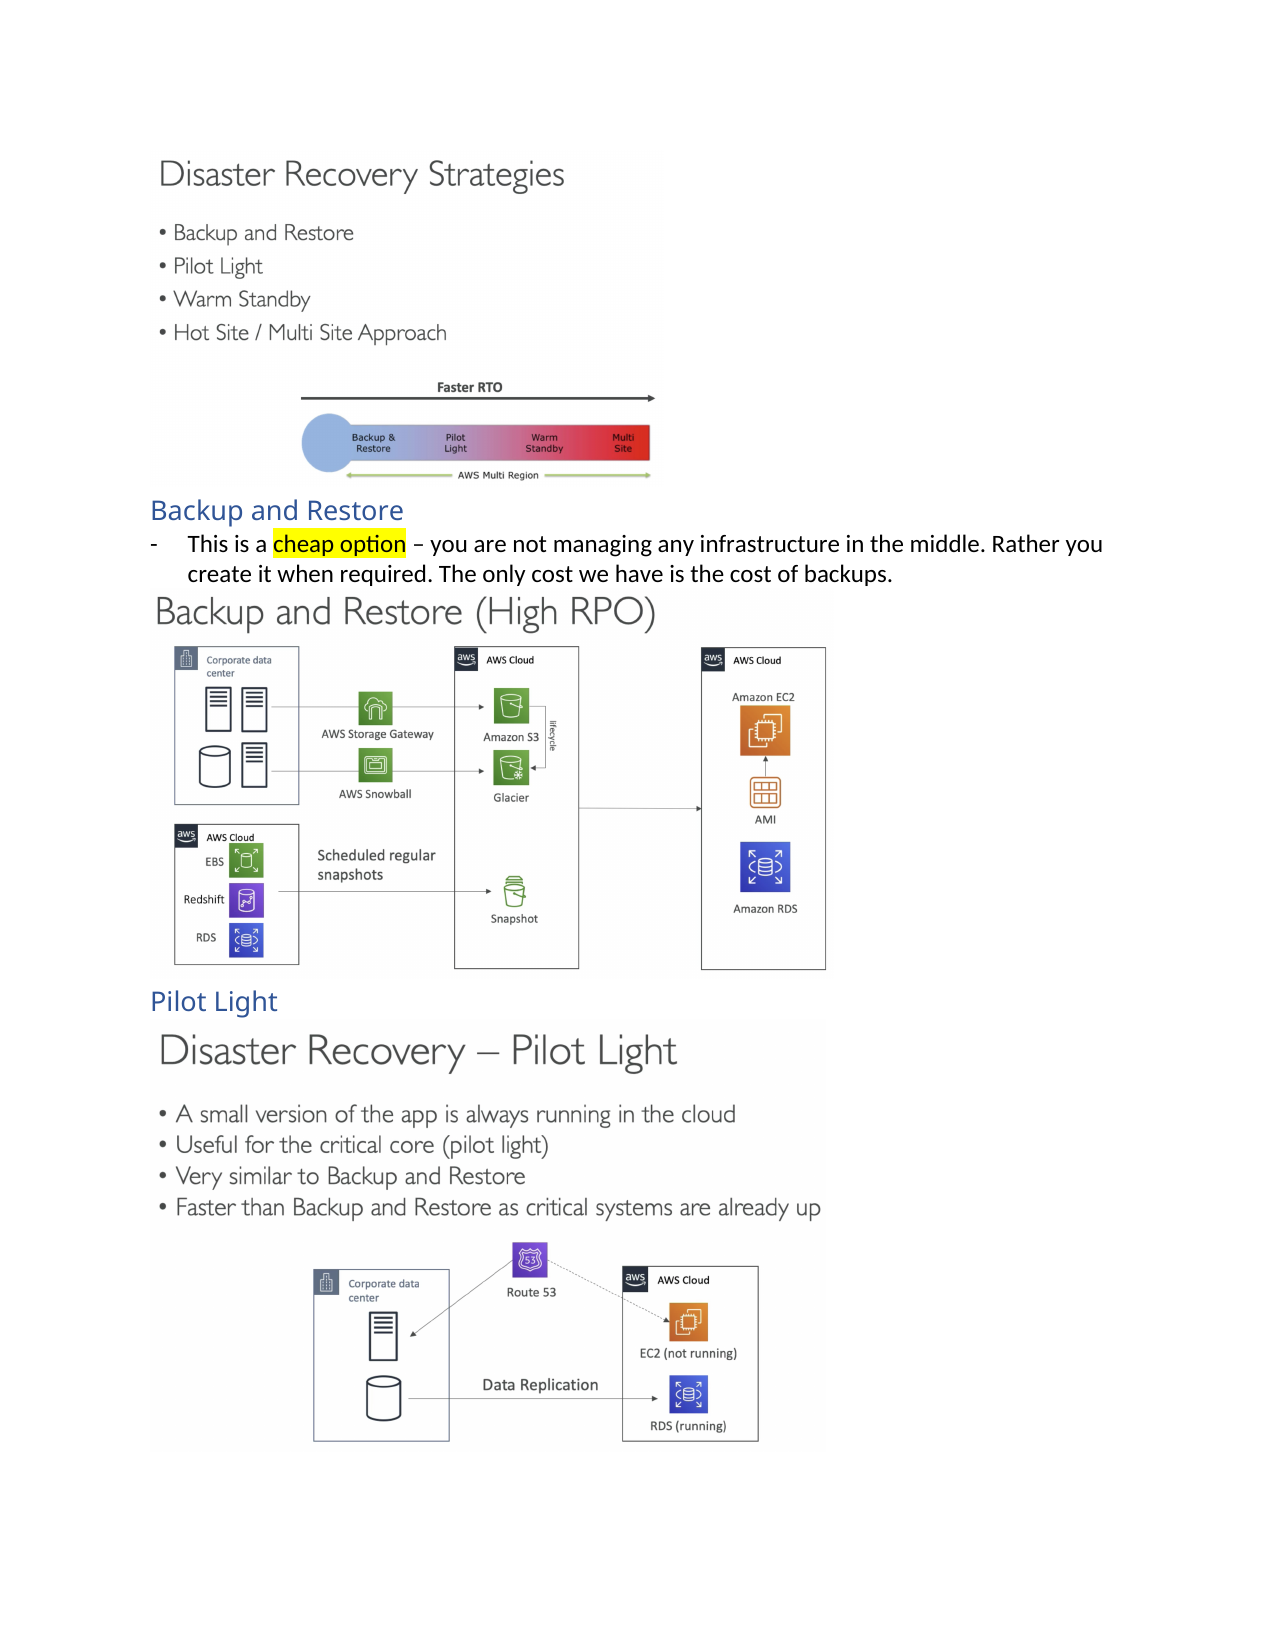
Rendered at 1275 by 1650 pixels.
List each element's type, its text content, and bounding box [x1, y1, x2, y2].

picture [150, 150, 664, 487]
list This is a cheap option – you are not managing any infrastructure in the middle. Rather you create it when required. The only cost we have is the cost of backups. [150, 528, 1125, 589]
subtitle Backup and Restore [150, 491, 1125, 528]
subtitle Pilot Light [150, 982, 1125, 1019]
picture [150, 1019, 827, 1452]
picture [150, 588, 834, 979]
